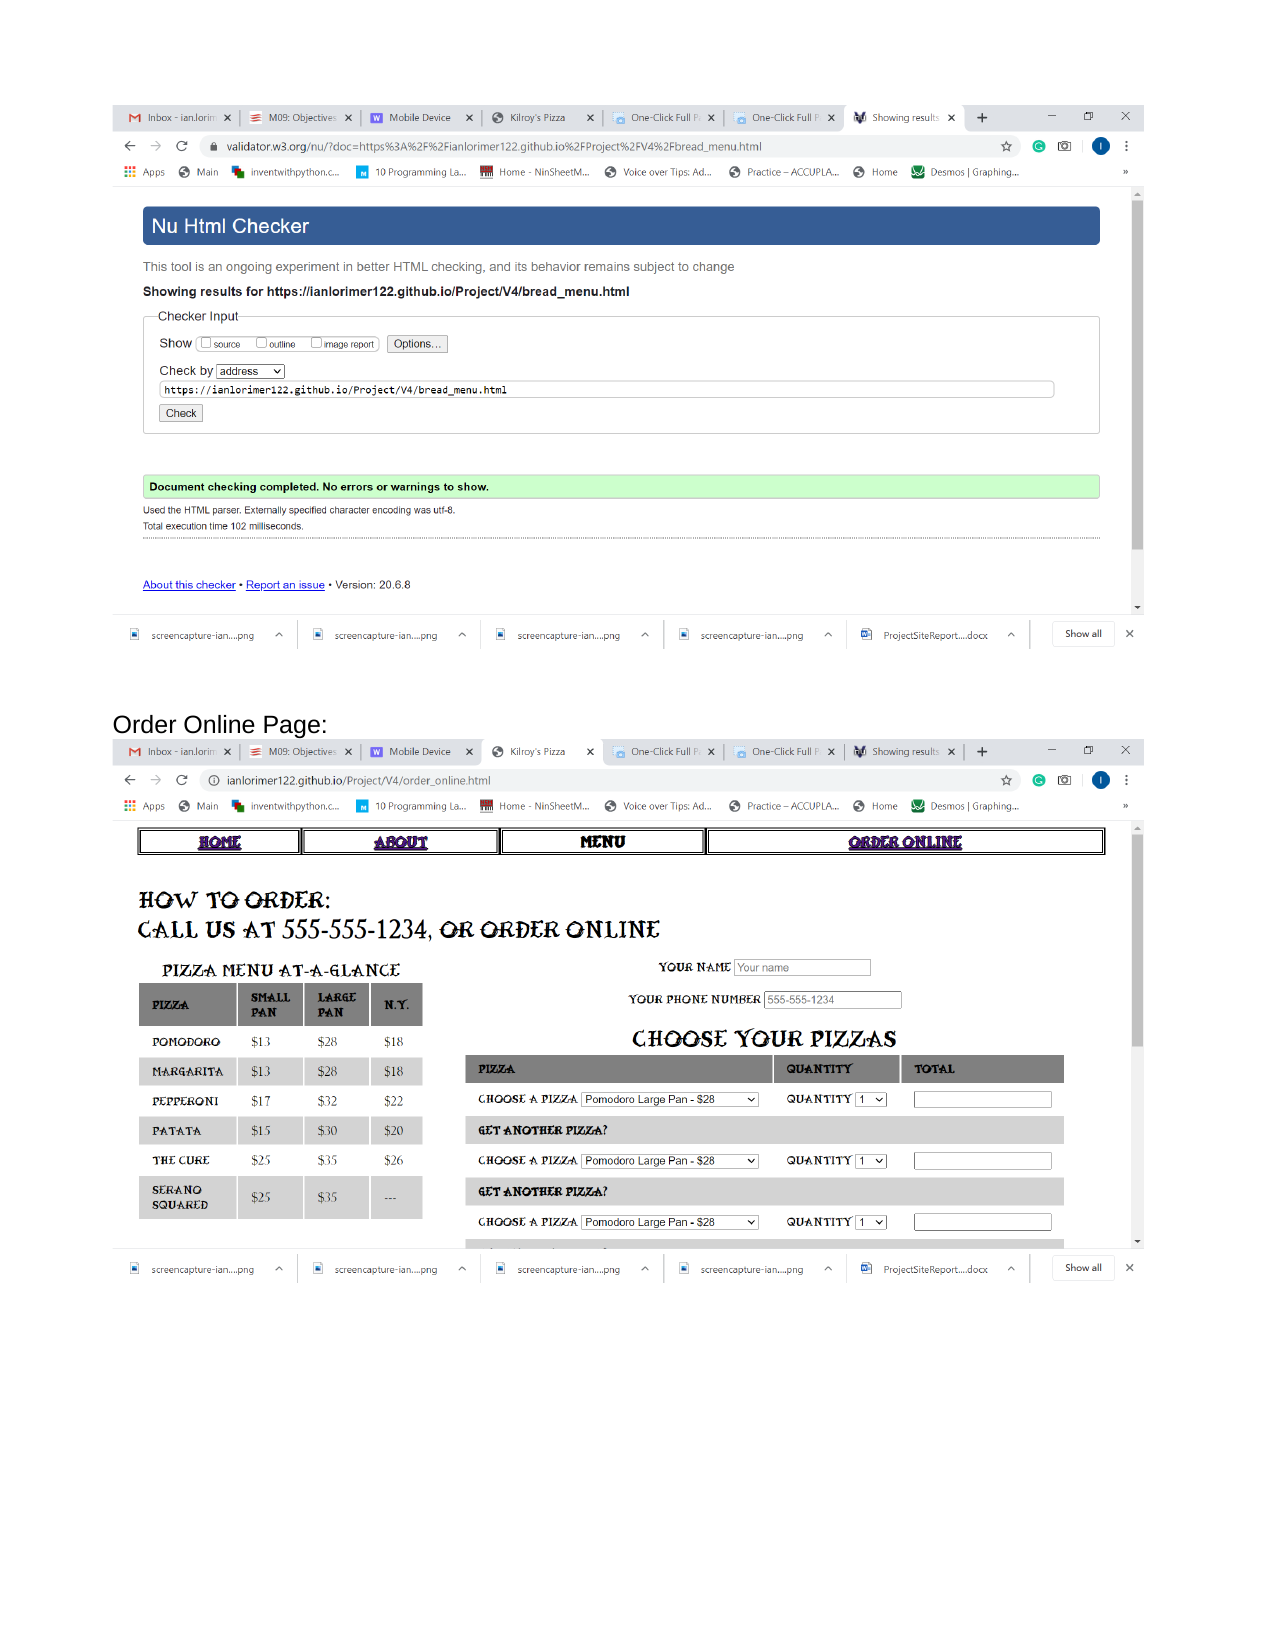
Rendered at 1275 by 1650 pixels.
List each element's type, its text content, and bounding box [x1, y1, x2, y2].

picture [112, 105, 1144, 653]
picture [112, 739, 1144, 1287]
text Order Online Page: [112, 710, 1144, 739]
